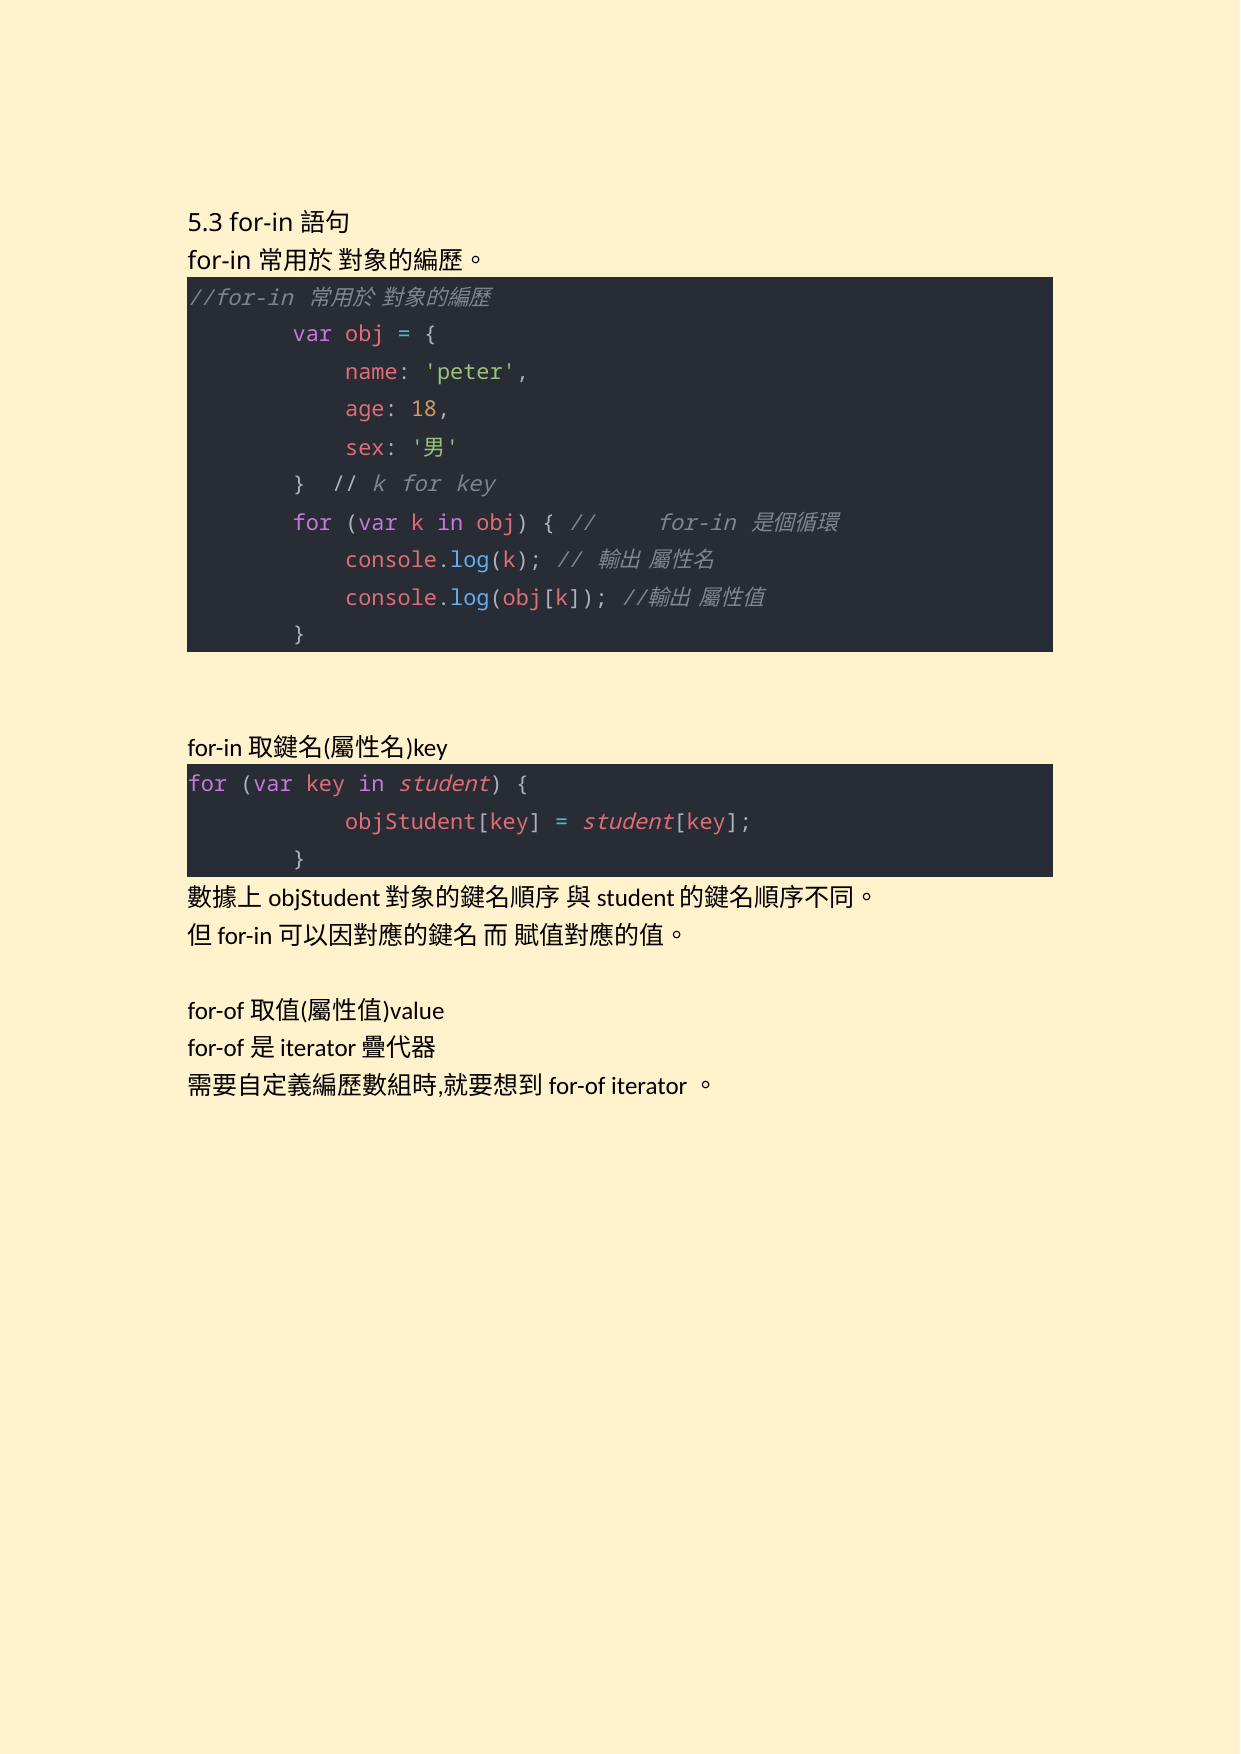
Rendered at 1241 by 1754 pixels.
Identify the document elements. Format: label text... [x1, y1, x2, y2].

text 5.3 for-in 語句 [187, 202, 1053, 239]
text age: 18, [187, 389, 1053, 427]
text sex: '男' [187, 427, 1053, 464]
text 但for-in 可以因對應的鍵名 而 賦值對應的值。 [187, 914, 1053, 952]
text for-in 取鍵名(屬性名)key [187, 727, 1053, 764]
text name: 'peter', [187, 352, 1053, 389]
text var obj = { [187, 314, 1053, 352]
text objStudent[key] = student[key]; [187, 802, 1053, 839]
text } [187, 614, 1053, 652]
text for (var key in student) { [187, 764, 1053, 802]
text for (var k in obj) { // for-in 是個循環 [187, 502, 1053, 539]
text 數據上 objStudent對象的鍵名順序 與 student的鍵名順序不同。 [187, 877, 1053, 914]
text 需要自定義編歷數組時,就要想到for-of iterator 。 [187, 1064, 1053, 1102]
text for-in 常用於 對象的編歷。 [187, 239, 1053, 277]
text console.log(obj[k]); //輸出 屬性值 [187, 577, 1053, 614]
text console.log(k); // 輸出 屬性名 [187, 539, 1053, 577]
text for-of 是iterator疊代器 [187, 1027, 1053, 1064]
text } [187, 839, 1053, 877]
text //for-in 常用於 對象的編歷 [187, 277, 1053, 314]
text } // k for key [187, 464, 1053, 502]
text for-of 取值(屬性值)value [187, 989, 1053, 1027]
